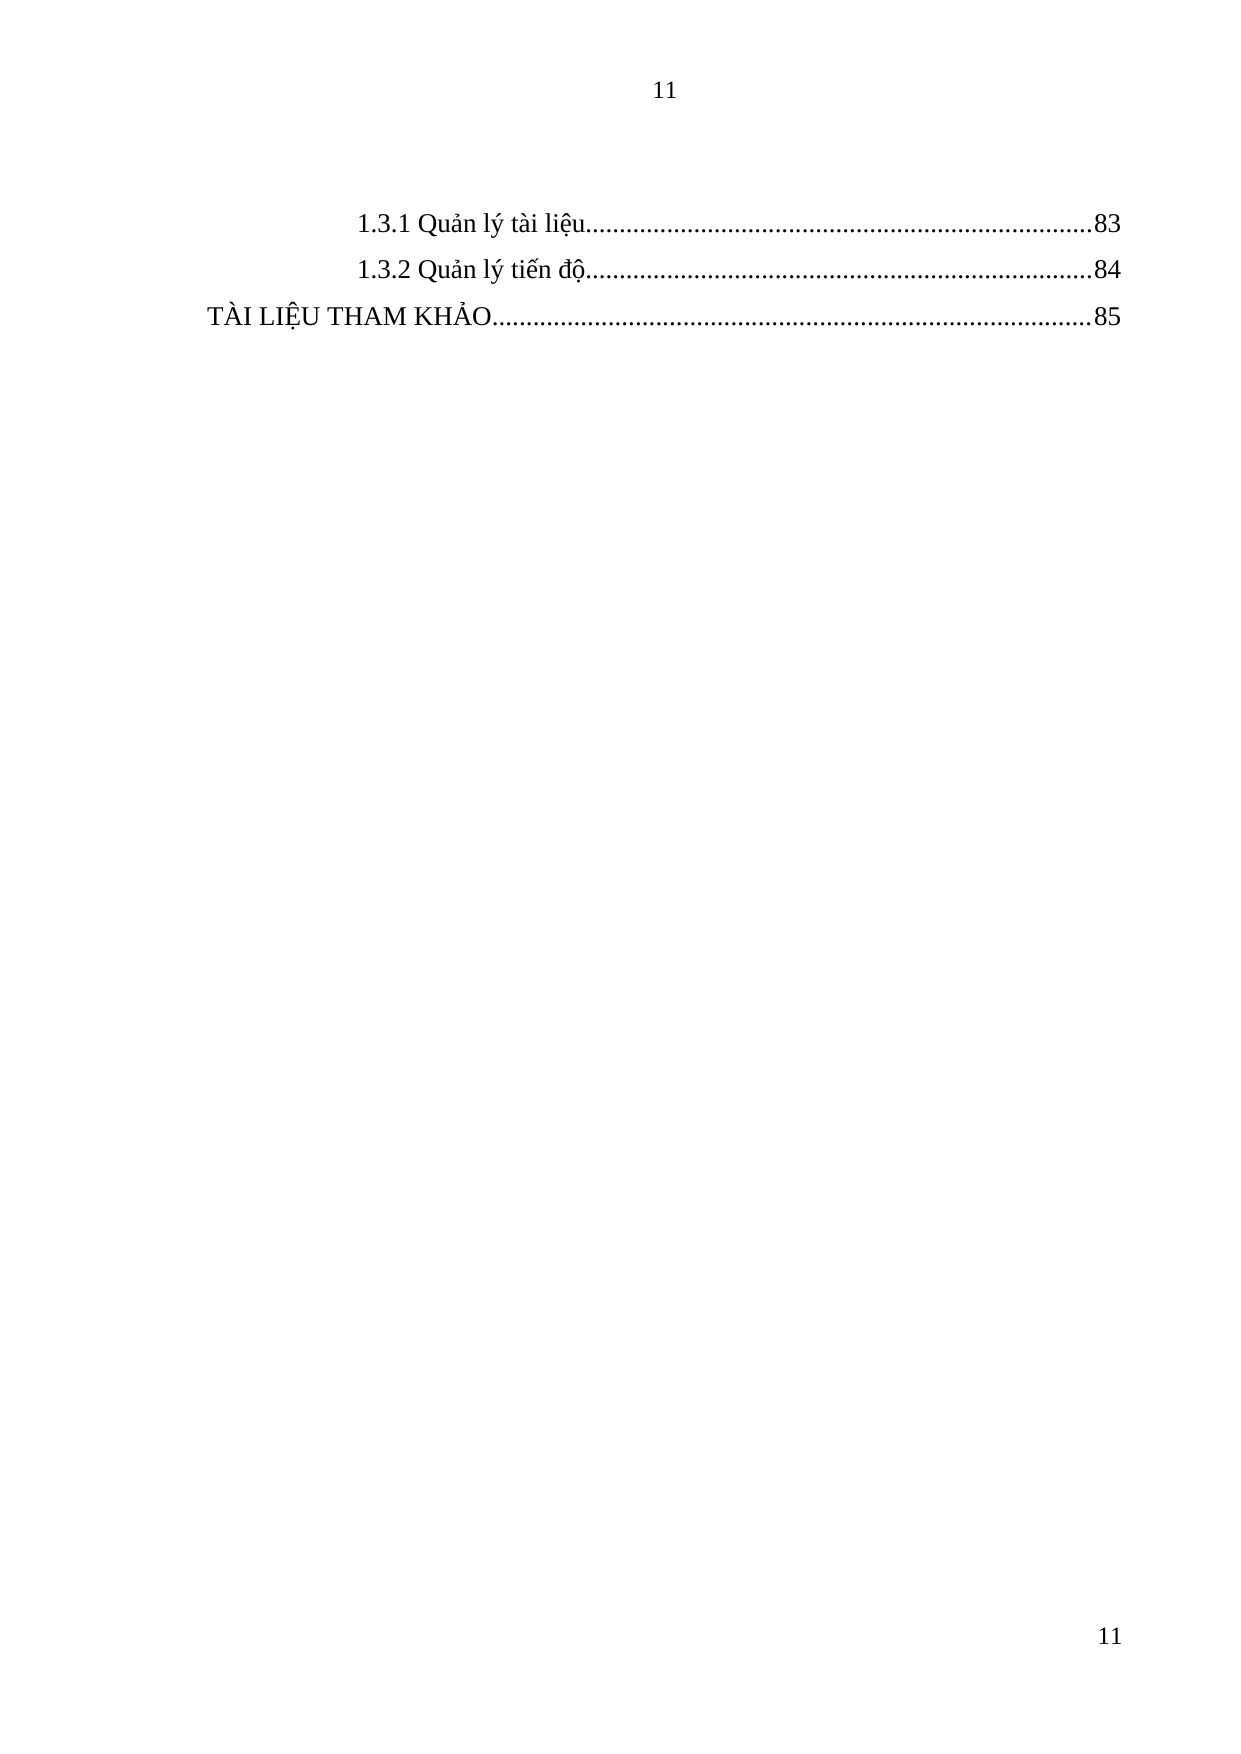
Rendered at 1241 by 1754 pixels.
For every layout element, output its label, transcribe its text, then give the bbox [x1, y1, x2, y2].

text 1.3.1 Quản lý tài liệu 83 [357, 207, 1122, 238]
text 1.3.2 Quản lý tiến độ 84 [357, 253, 1122, 284]
text TÀI LIỆU THAM KHẢO 85 [207, 300, 1122, 331]
